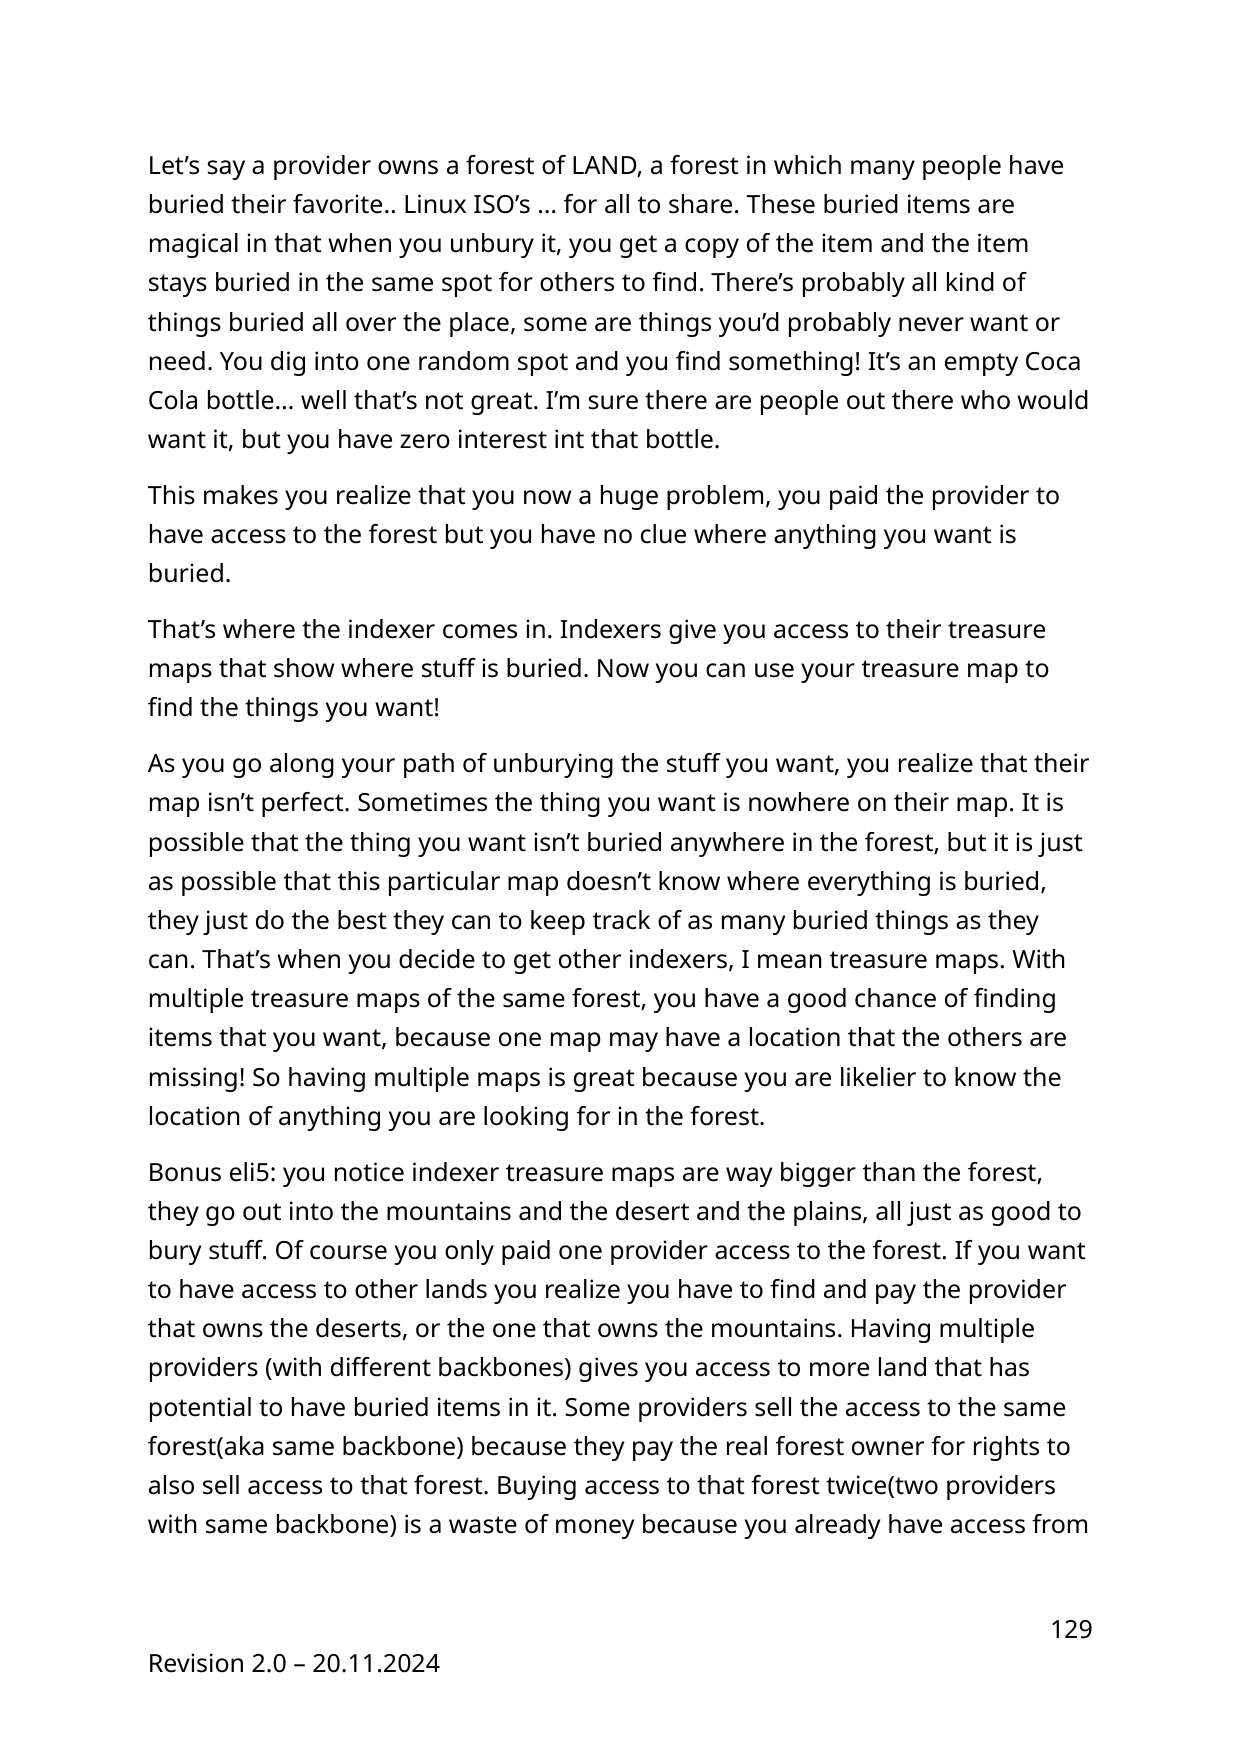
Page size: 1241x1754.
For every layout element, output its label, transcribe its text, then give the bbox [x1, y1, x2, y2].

text This makes you realize that you now a huge problem, you paid the provider to have access to the forest but you have no clue where anything you want is buried. [148, 478, 1093, 590]
text That’s where the indexer comes in. Indexers give you access to their treasure maps that show where stuff is buried. Now you can use your treasure map to find the things you want! [148, 612, 1093, 724]
text Let’s say a provider owns a forest of LAND, a forest in which many people have buried their favorite.. Linux ISO’s … for all to share. These buried items are magical in that when you unbury it, you get a copy of the item and the item stays buried in the same spot for others to find. There’s probably all kind of things buried all over the place, some are things you’d probably never want or need. You dig into one random spot and you find something! It’s an empty Coca Cola bottle… well that’s not great. I’m sure there are people out there who would want it, but you have zero interest int that bottle. [148, 148, 1093, 456]
text As you go along your path of unburying the stuff you want, you realize that their map isn’t perfect. Sometimes the thing you want is nowhere on their map. It is possible that the thing you want isn’t buried anywhere in the forest, but it is just as possible that this particular map doesn’t know where everything is buried, they just do the best they can to keep track of as many buried things as they can. That’s when you decide to get other indexers, I mean treasure maps. With multiple treasure maps of the same forest, you have a good chance of finding items that you want, because one map may have a location that the others are missing! So having multiple maps is great because you are likelier to know the location of anything you are looking for in the forest. [148, 746, 1093, 1132]
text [148, 1154, 1093, 1541]
